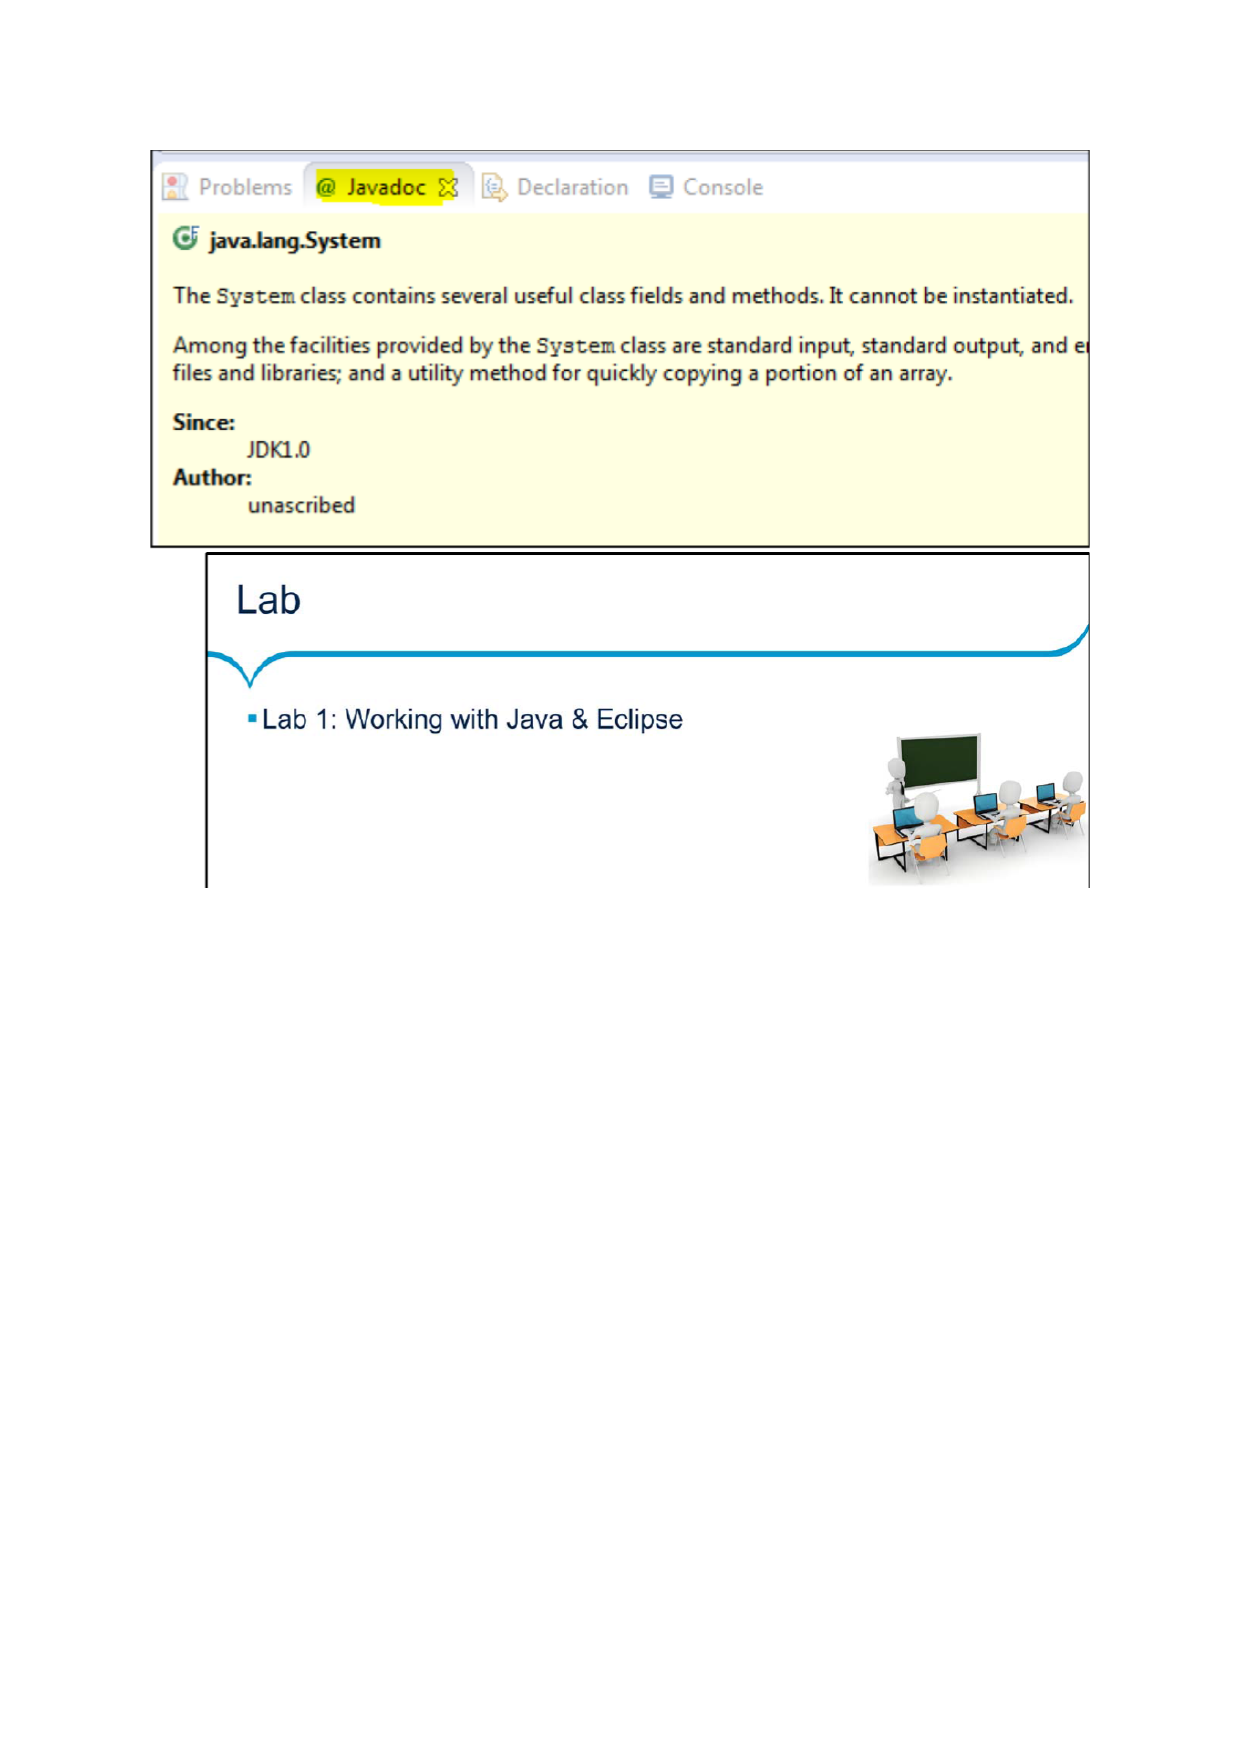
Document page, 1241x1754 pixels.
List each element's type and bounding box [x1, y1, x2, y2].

picture [150, 150, 1090, 550]
picture [150, 551, 1090, 888]
